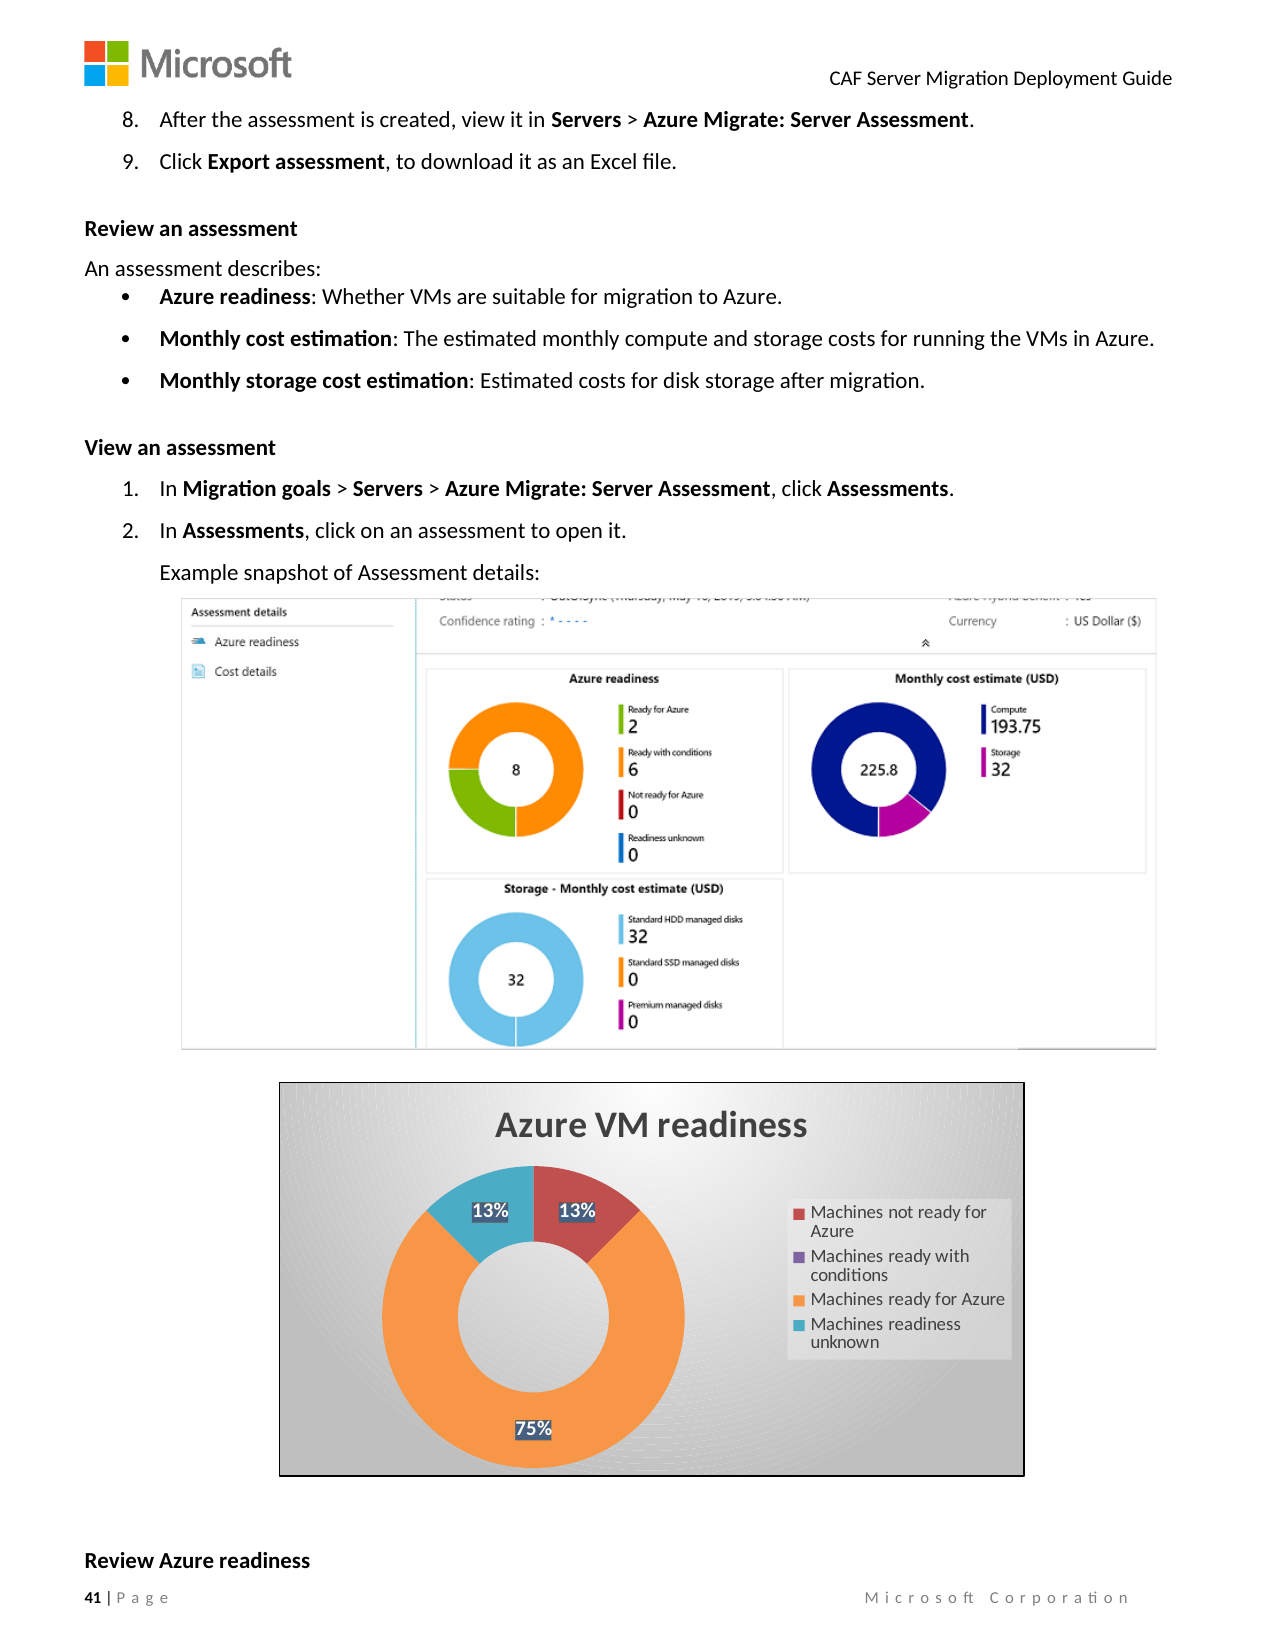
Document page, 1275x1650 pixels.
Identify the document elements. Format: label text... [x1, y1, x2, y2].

list In Migration goals > Servers > Azure Migrate: Server Assessment, click Assessments. [122, 474, 1191, 502]
text Review Azure readiness [84, 1546, 1191, 1574]
list In Assessments, click on an assessment to open it. [122, 516, 1191, 544]
picture [84, 41, 292, 86]
text Example snapshot of Assessment details: [159, 558, 1191, 586]
picture [181, 598, 1157, 1050]
list Azure readiness: Whether VMs are suitable for migration to Azure. [122, 282, 1191, 311]
list Monthly cost estimation: The estimated monthly compute and storage costs for running the VMs in Azure. [122, 324, 1191, 352]
text An assessment describes: [84, 254, 1191, 282]
list After the assessment is created, view it in Servers > Azure Migrate: Server Assessment. [122, 105, 1191, 133]
text View an assessment [84, 433, 1191, 461]
text Review an assessment [84, 214, 1191, 242]
list Click Export assessment, to download it as an Excel file. [122, 147, 1191, 175]
list Monthly storage cost estimation: Estimated costs for disk storage after migration. [122, 366, 1191, 394]
